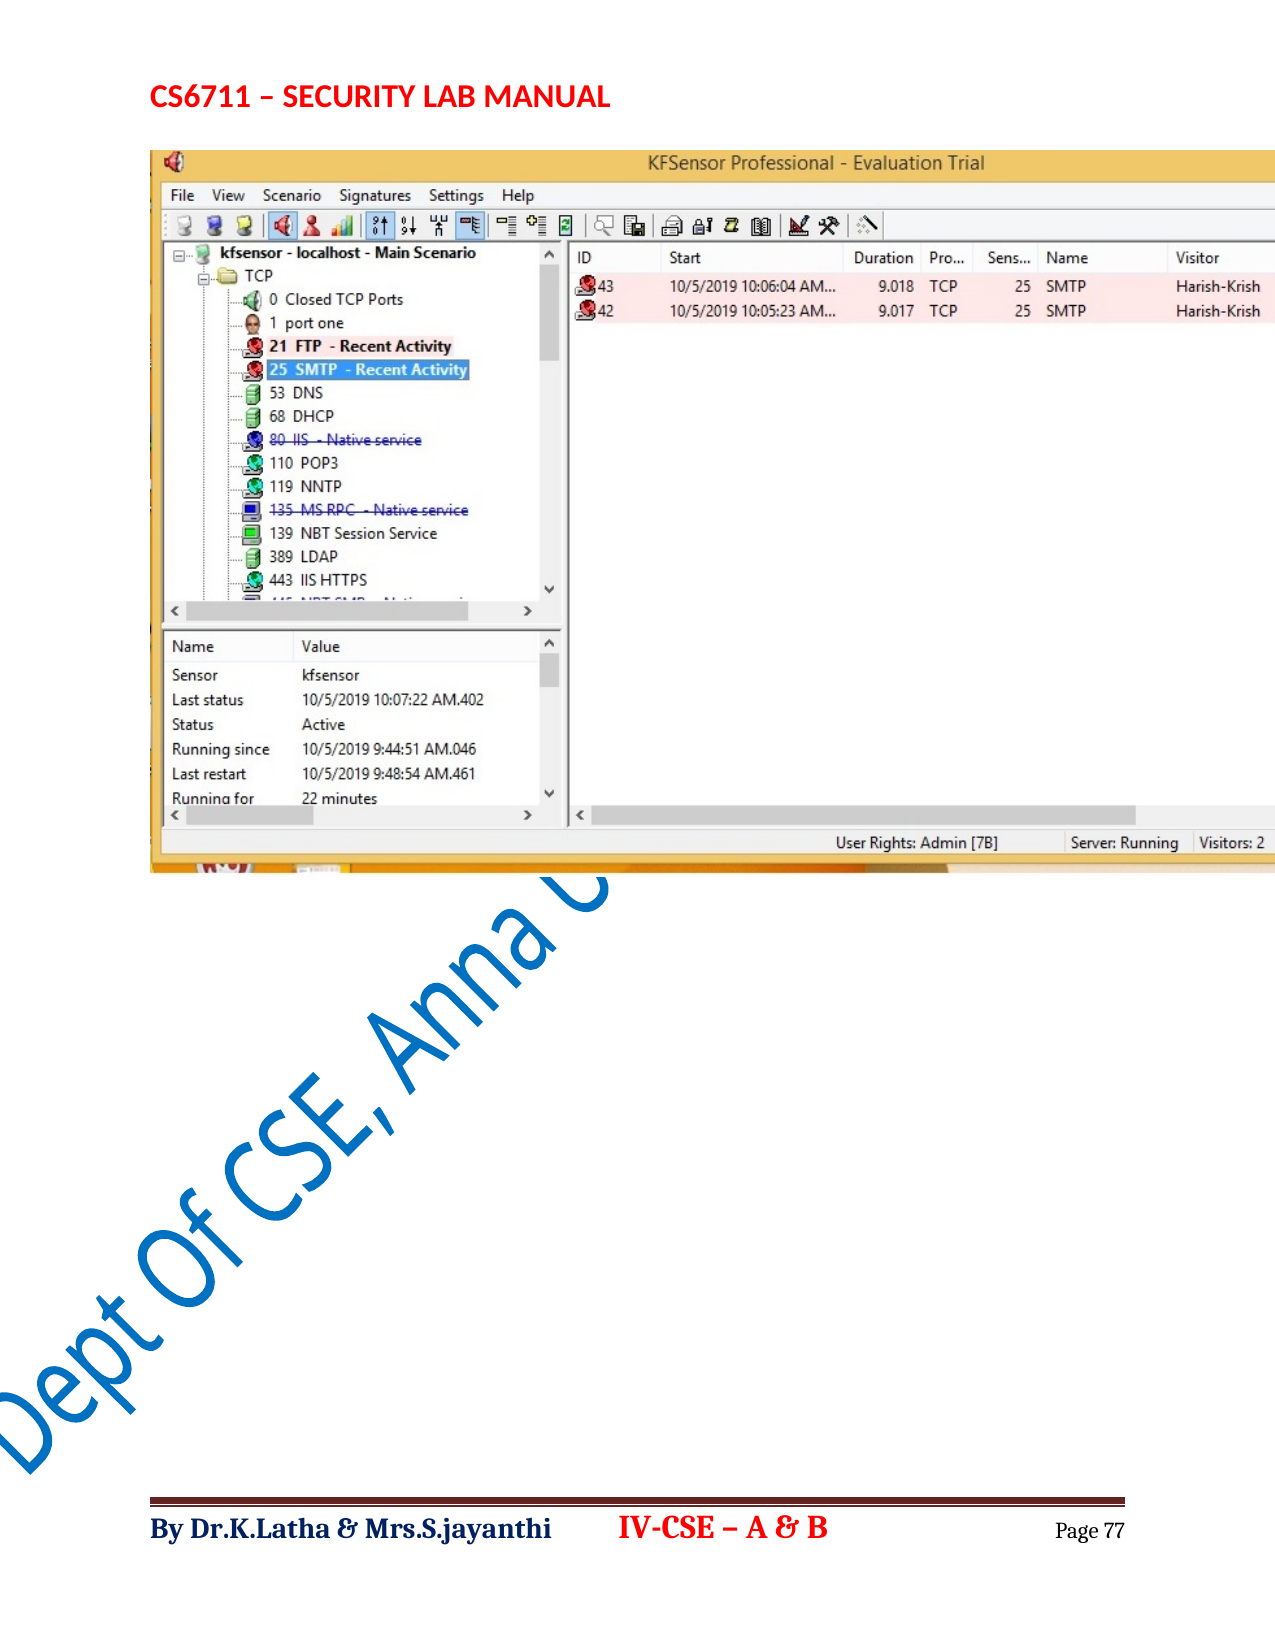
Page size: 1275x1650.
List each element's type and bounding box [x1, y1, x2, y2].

picture [150, 150, 1275, 877]
